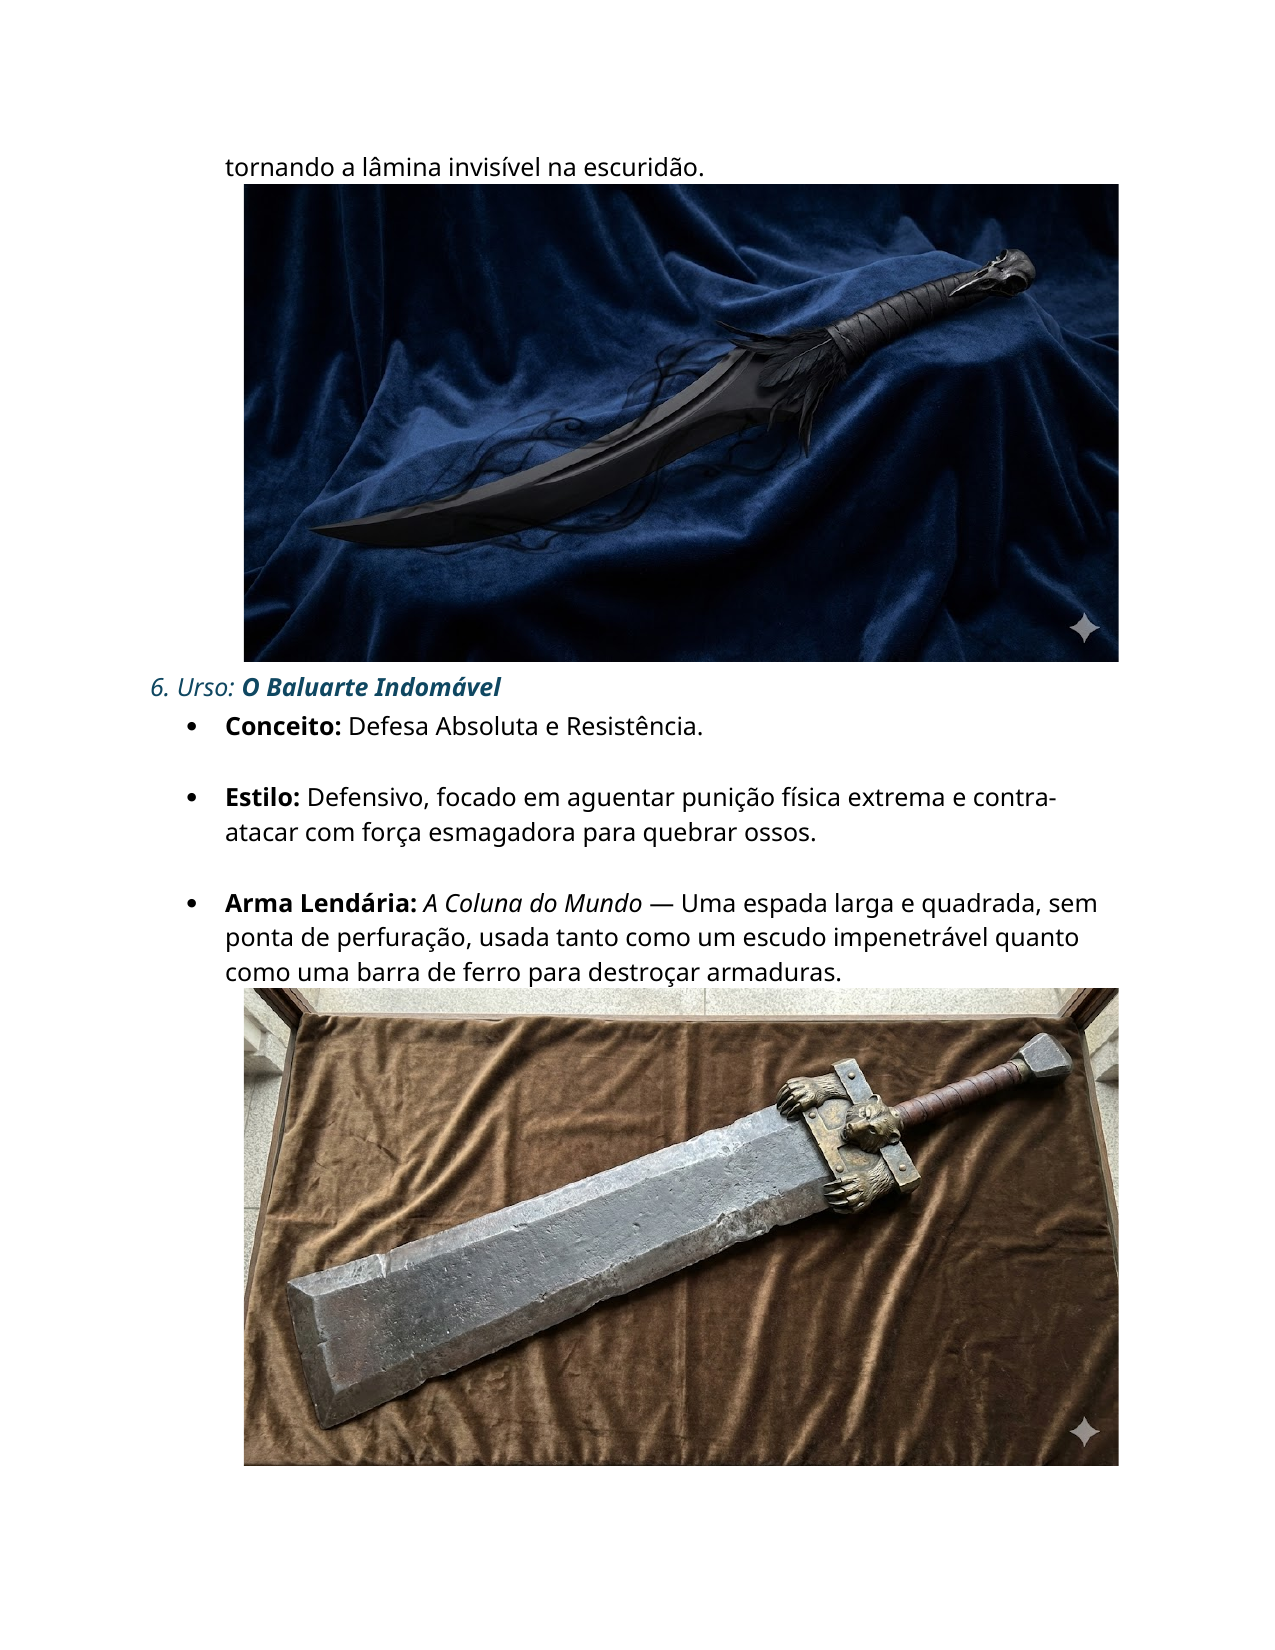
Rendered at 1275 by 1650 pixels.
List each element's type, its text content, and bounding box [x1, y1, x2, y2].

picture [243, 184, 1119, 662]
subtitle 6. Urso: O Baluarte Indomável [150, 670, 1125, 704]
list Estilo: Defensivo, focado em aguentar punição física extrema e contra-atacar com força esmagadora para quebrar ossos. [187, 780, 1125, 882]
picture [243, 988, 1119, 1466]
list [187, 150, 1125, 662]
list Conceito: Defesa Absoluta e Resistência. [187, 708, 1125, 776]
